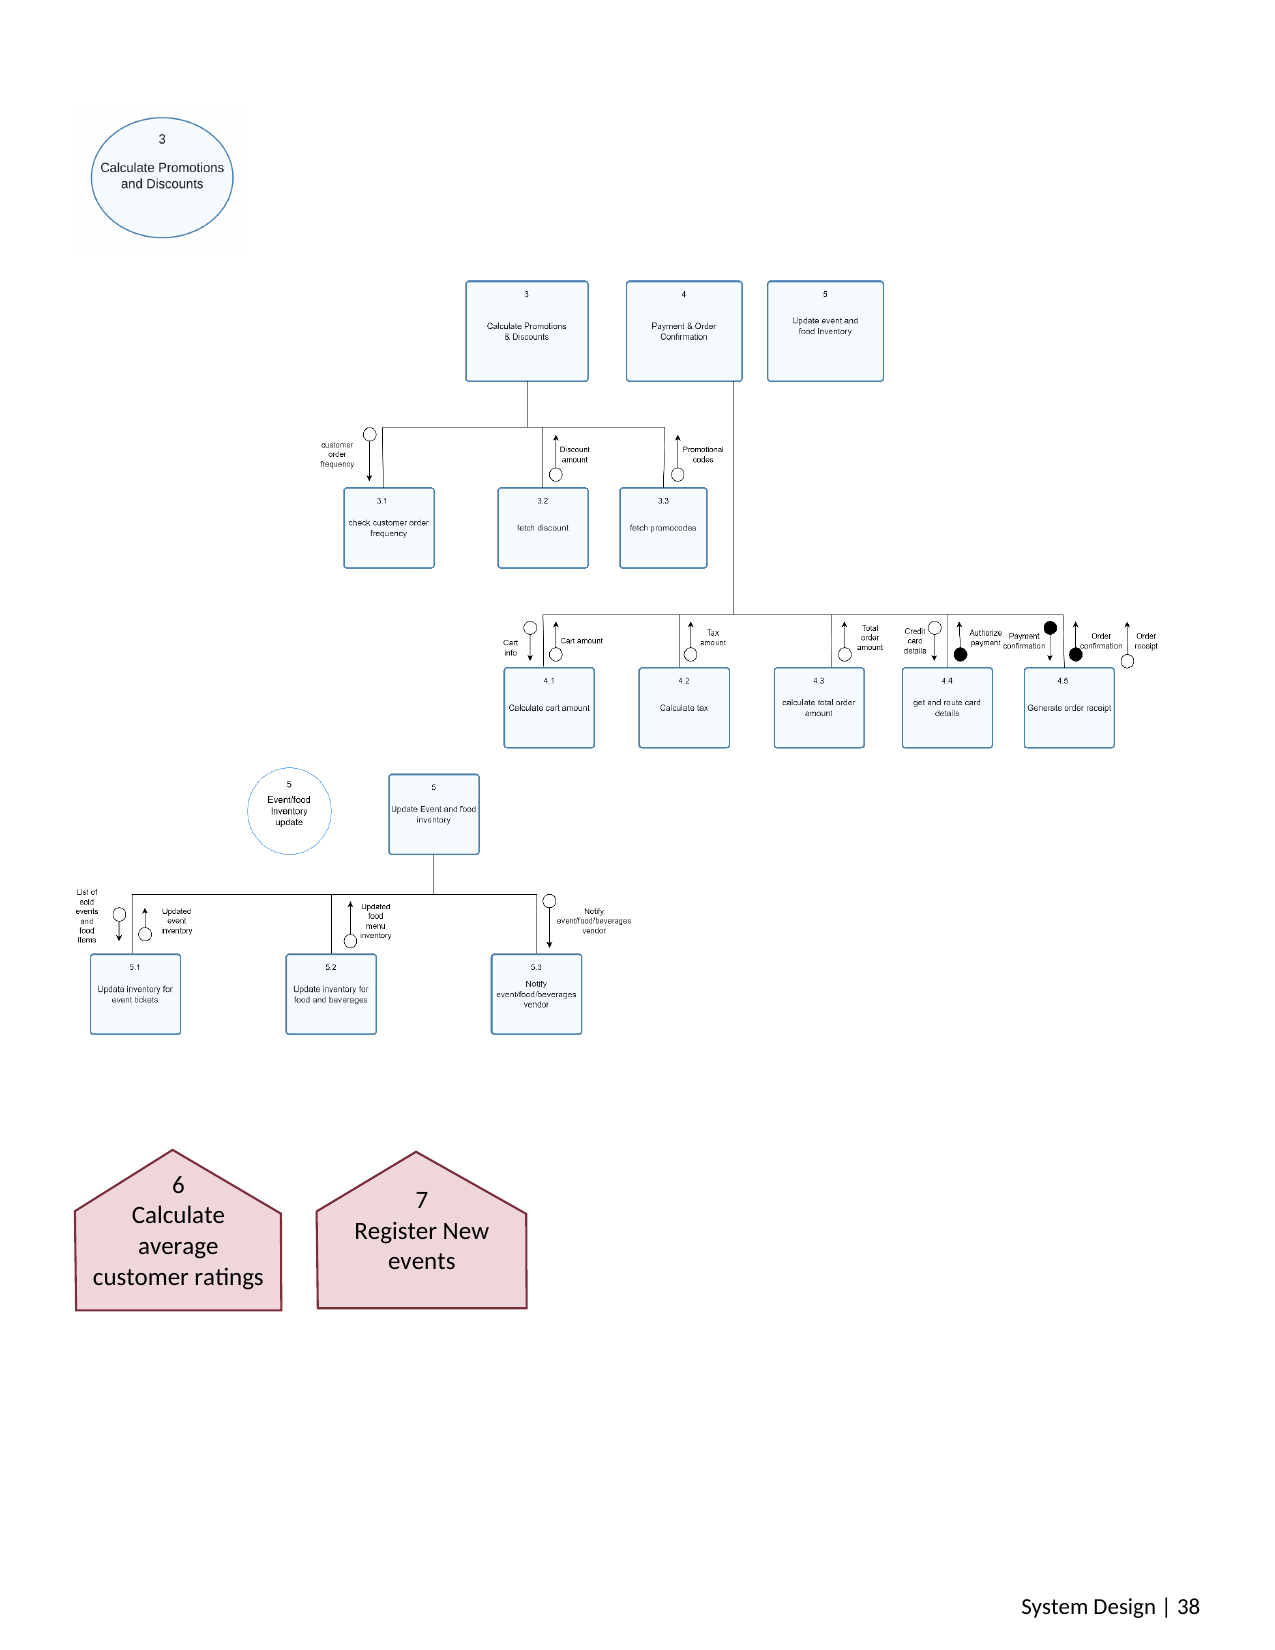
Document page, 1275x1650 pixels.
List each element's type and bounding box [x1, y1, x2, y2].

picture [75, 280, 1159, 1035]
picture [75, 103, 249, 253]
